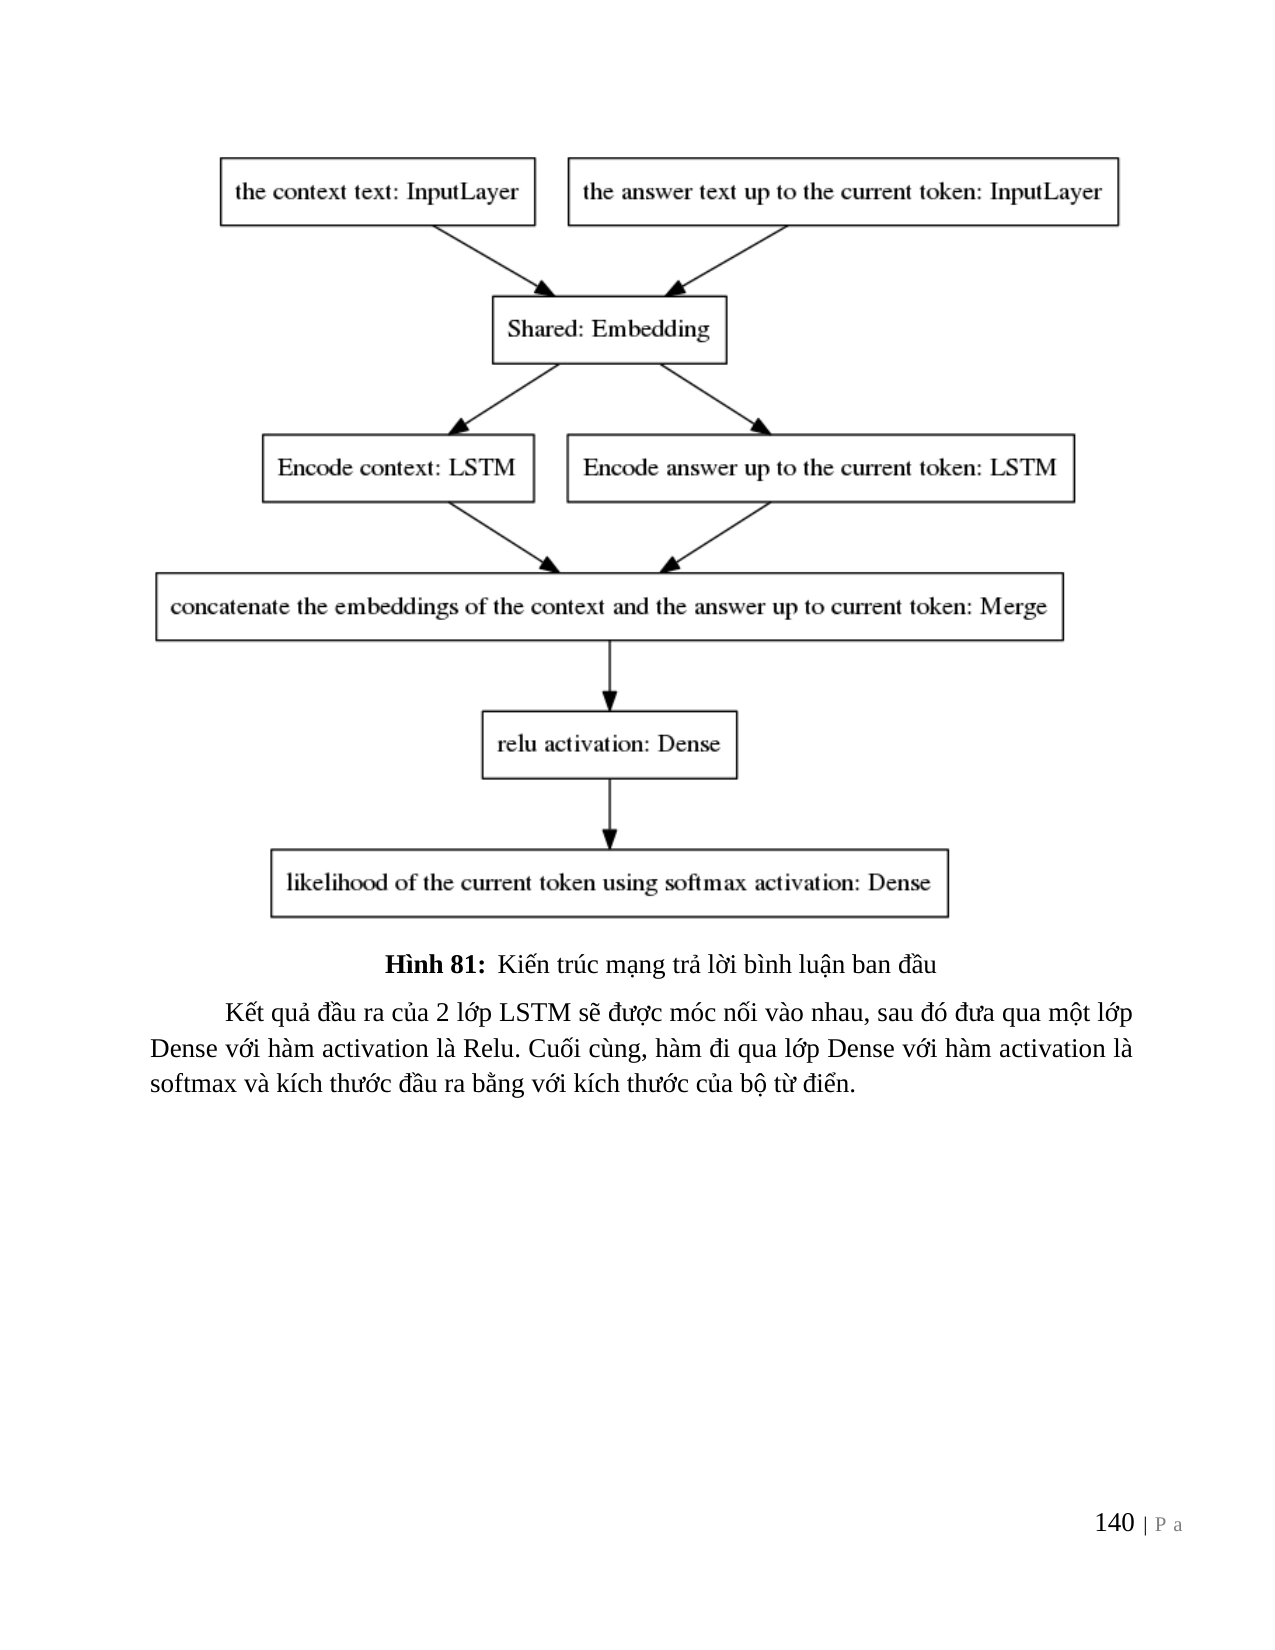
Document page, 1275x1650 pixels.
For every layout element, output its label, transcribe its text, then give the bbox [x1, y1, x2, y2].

text Kết quả đầu ra của 2 lớp LSTM sẽ được móc nối vào nhau, sau đó đưa qua một lớp Dense với hàm activation là Relu. Cuối cùng, hàm đi qua lớp Dense với hàm activation là softmax và kích thước đầu ra bằng với kích thước của bộ từ điển. [150, 996, 1134, 1099]
subtitle Kiến trúc mạng trả lời bình luận ban đầu [187, 948, 1134, 979]
picture [150, 150, 1125, 927]
